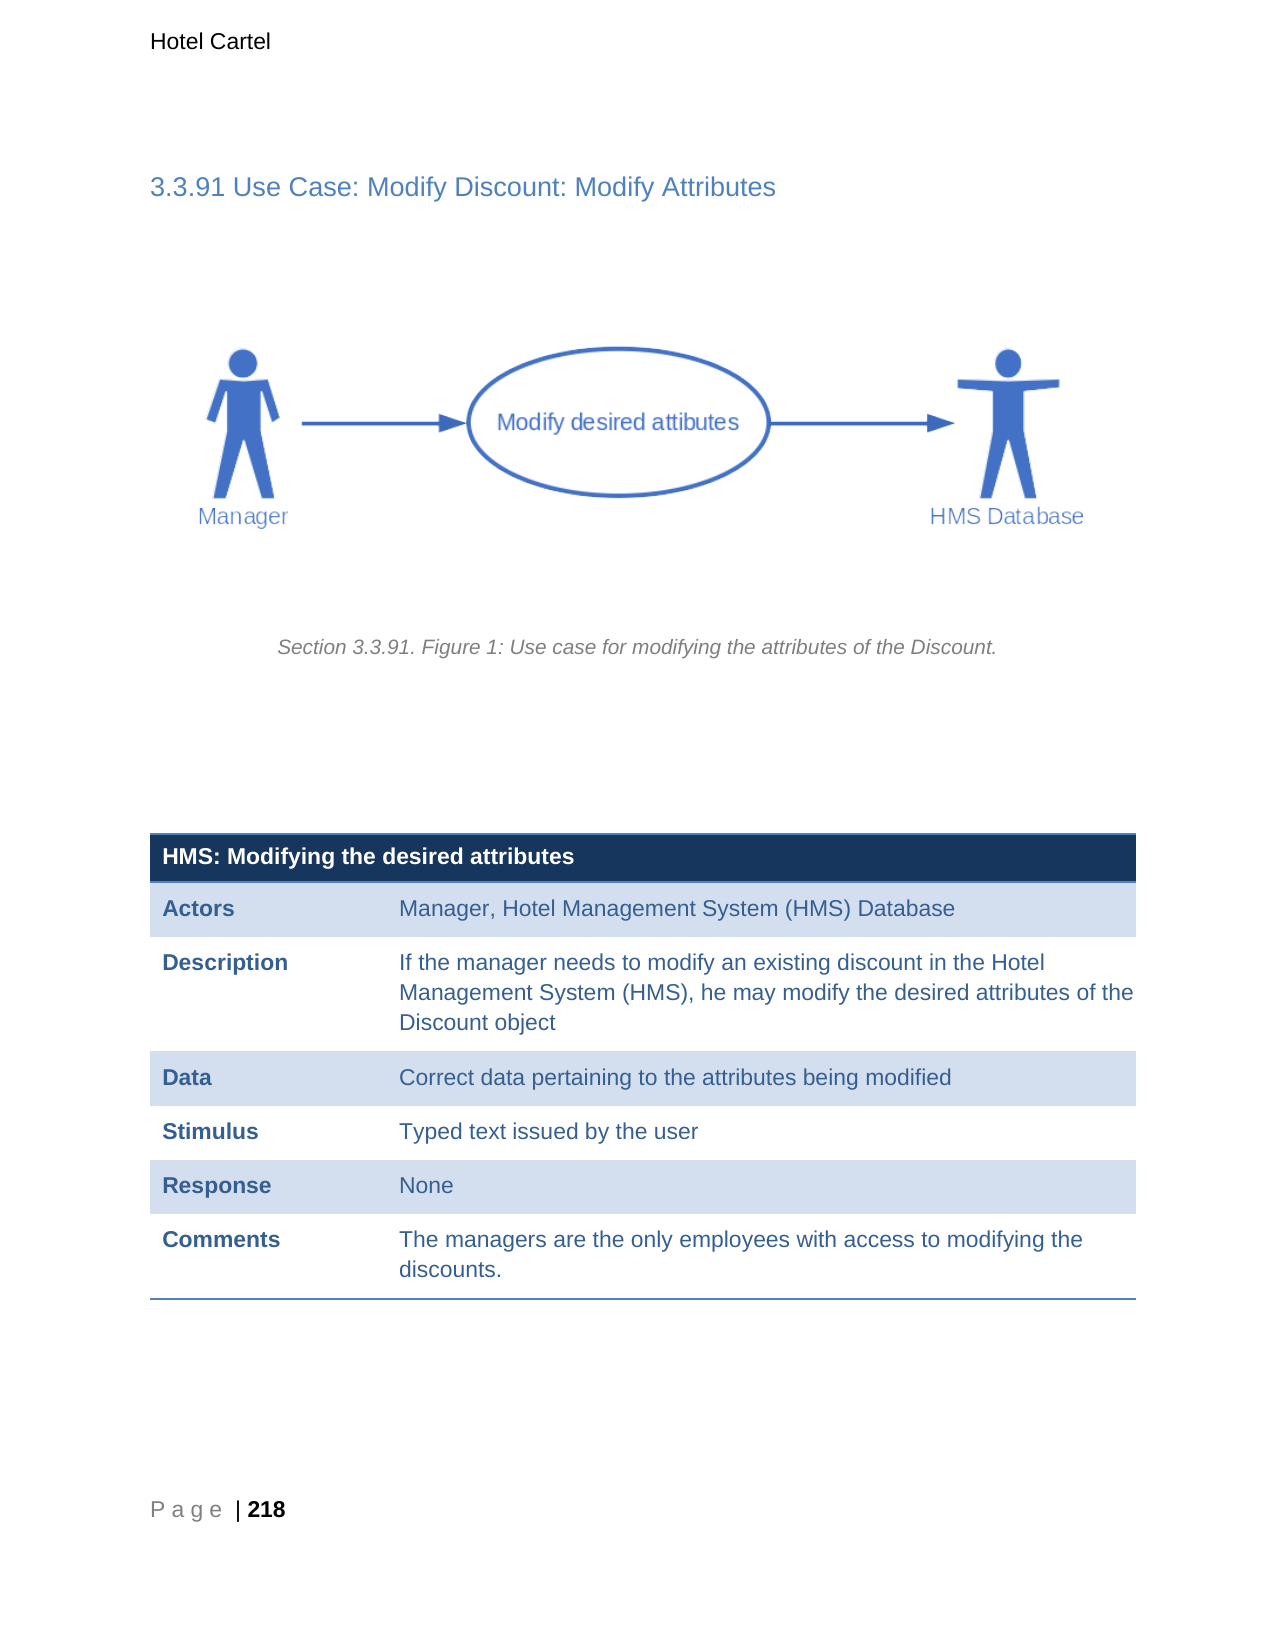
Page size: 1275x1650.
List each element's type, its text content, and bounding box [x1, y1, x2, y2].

table_cell [139, 833, 1136, 1433]
table_header Section 3.3.91. Figure 1: Use case for modifying the attributes of the Discount. [139, 233, 1136, 833]
subtitle 3.3.91 Use Case: Modify Discount: Modify Attributes [150, 171, 1125, 202]
